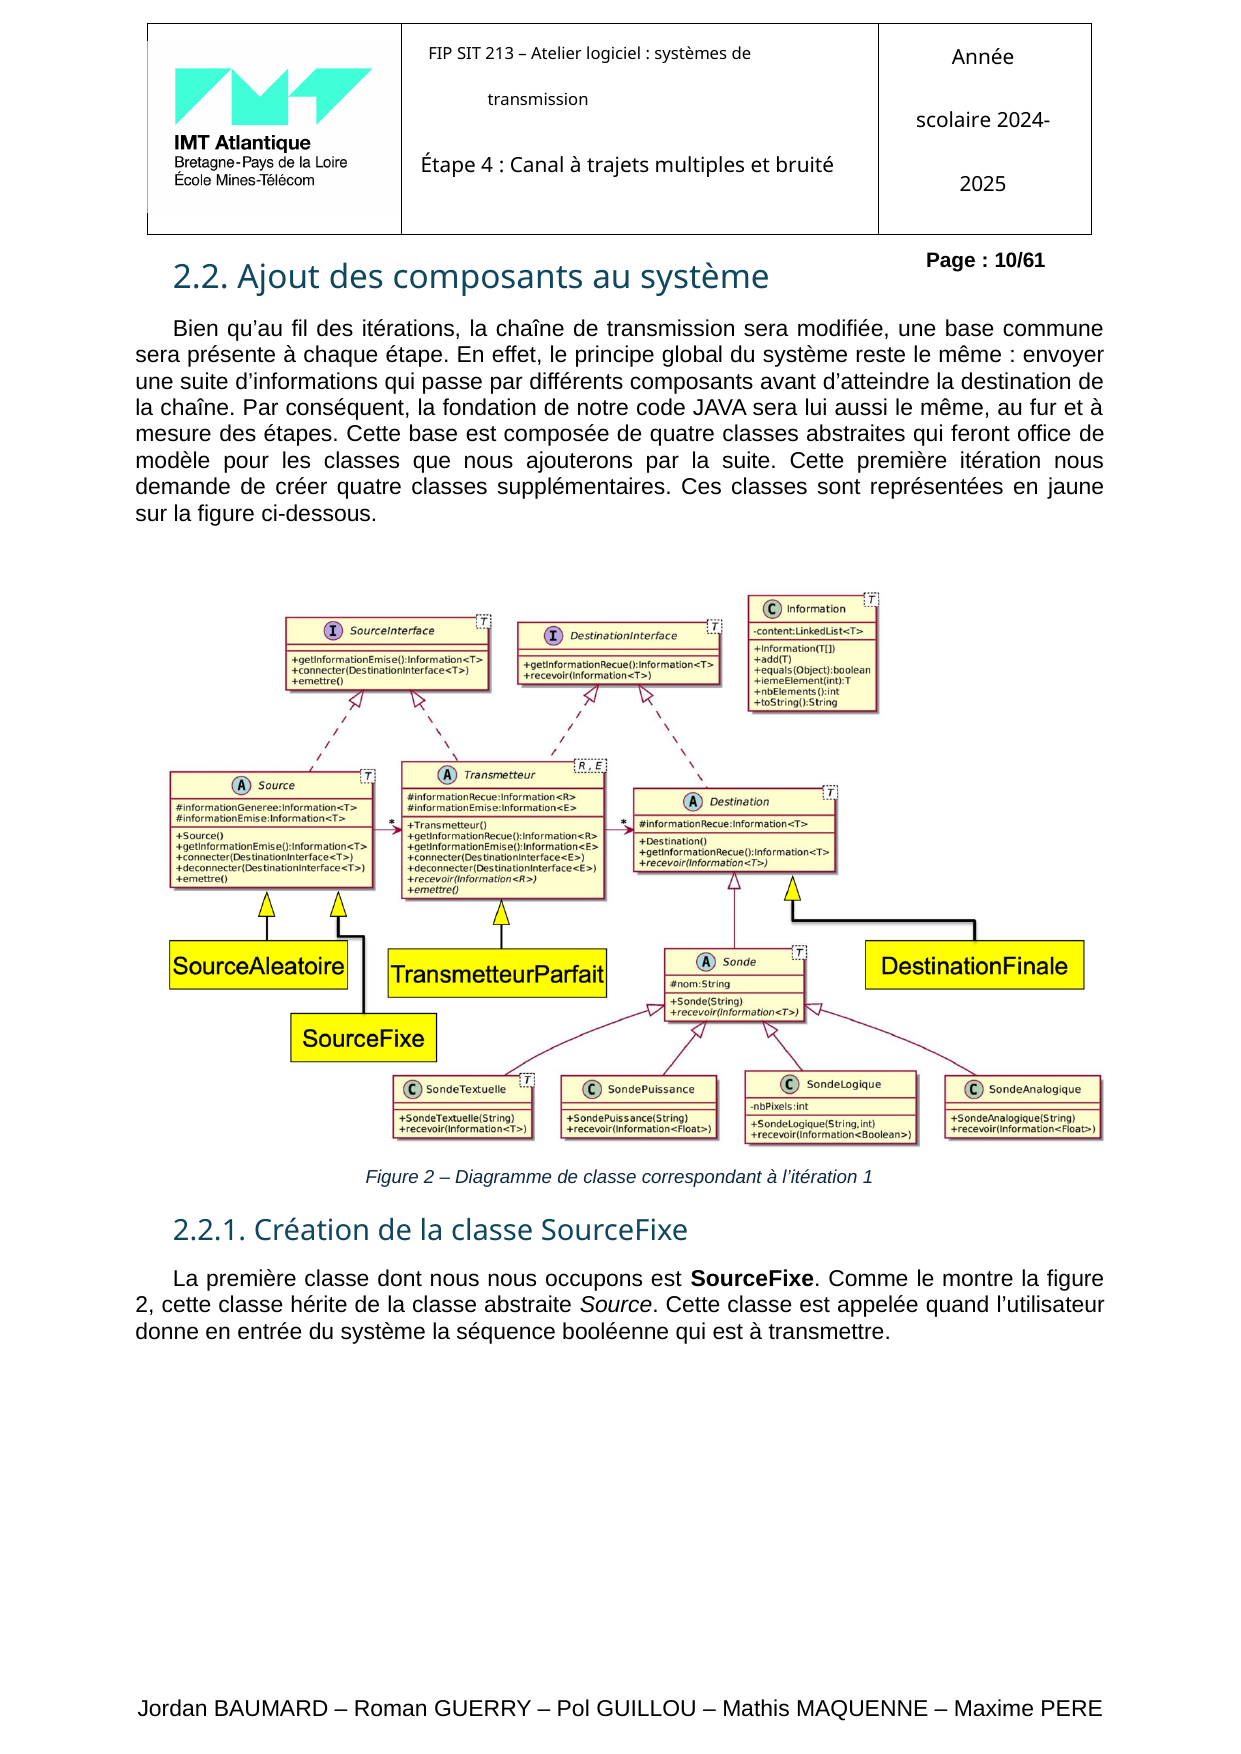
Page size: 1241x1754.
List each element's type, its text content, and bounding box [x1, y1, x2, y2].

subtitle 2.2.1. Création de la classe SourceFixe [135, 1209, 1105, 1248]
text La première classe dont nous nous occupons est SourceFixe. Comme le montre la figure 2, cette classe hérite de la classe abstraite Source. Cette classe est appelée quand l’utilisateur donne en entrée du système la séquence booléenne qui est à transmettre. [135, 1265, 1105, 1344]
picture [147, 41, 401, 213]
subtitle 2.2. Ajout des composants au système [135, 253, 1105, 298]
picture [135, 585, 1105, 1150]
text Figure 2 – Diagramme de classe correspondant à l’itération 1 [135, 1166, 1105, 1188]
text Bien qu’au fil des itérations, la chaîne de transmission sera modifiée, une base commune sera présente à chaque étape. En effet, le principe global du système reste le même : envoyer une suite d’informations qui passe par différents composants avant d’atteindre la destination de la chaîne. Par conséquent, la fondation de notre code JAVA sera lui aussi le même, au fur et à mesure des étapes. Cette base est composée de quatre classes abstraites qui feront office de modèle pour les classes que nous ajouterons par la suite. Cette première itération nous demande de créer quatre classes supplémentaires. Ces classes sont représentées en jaune sur la figure ci-dessous. [135, 315, 1105, 526]
